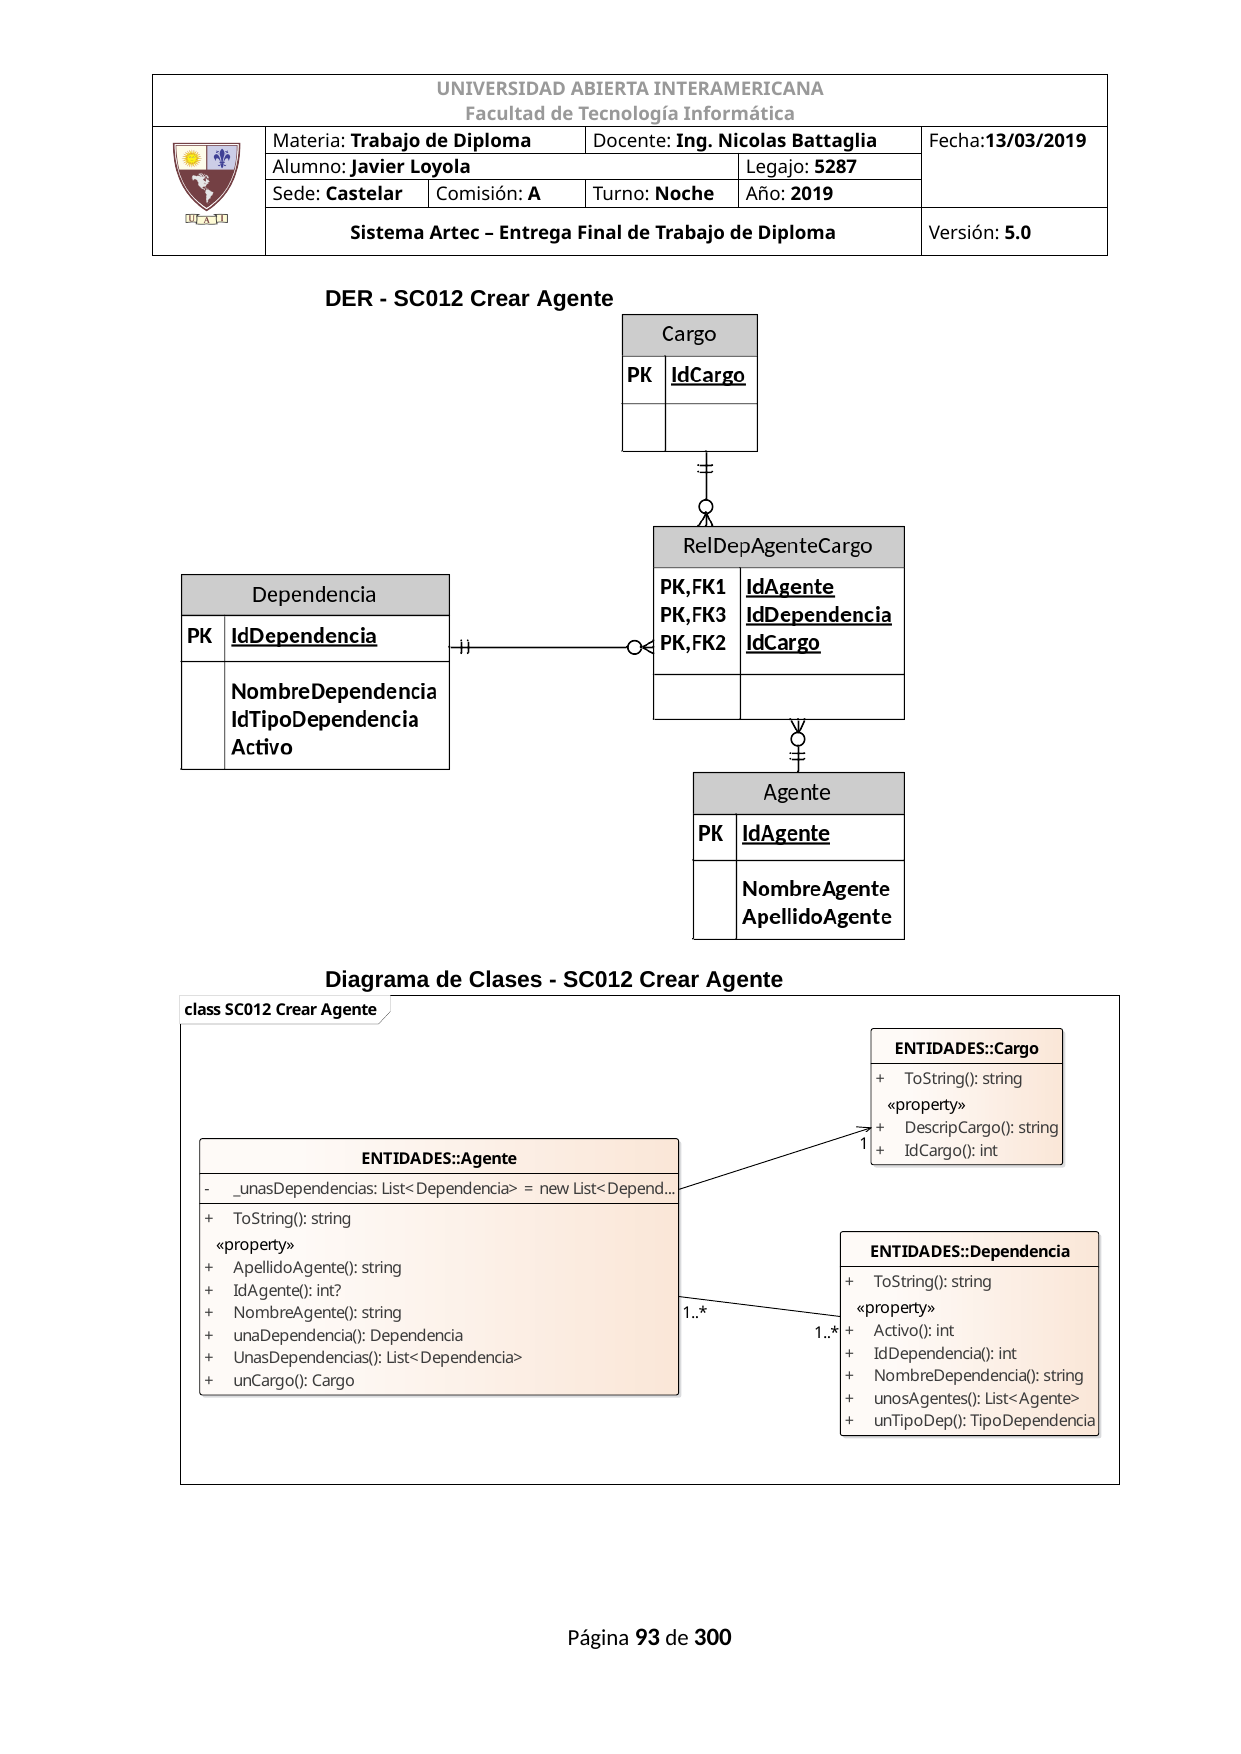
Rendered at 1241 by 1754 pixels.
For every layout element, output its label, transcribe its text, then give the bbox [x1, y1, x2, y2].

picture [157, 136, 257, 228]
text Diagrama de Clases - SC012 Crear Agente [325, 966, 1122, 992]
text DER - SC012 Crear Agente [325, 284, 1122, 311]
